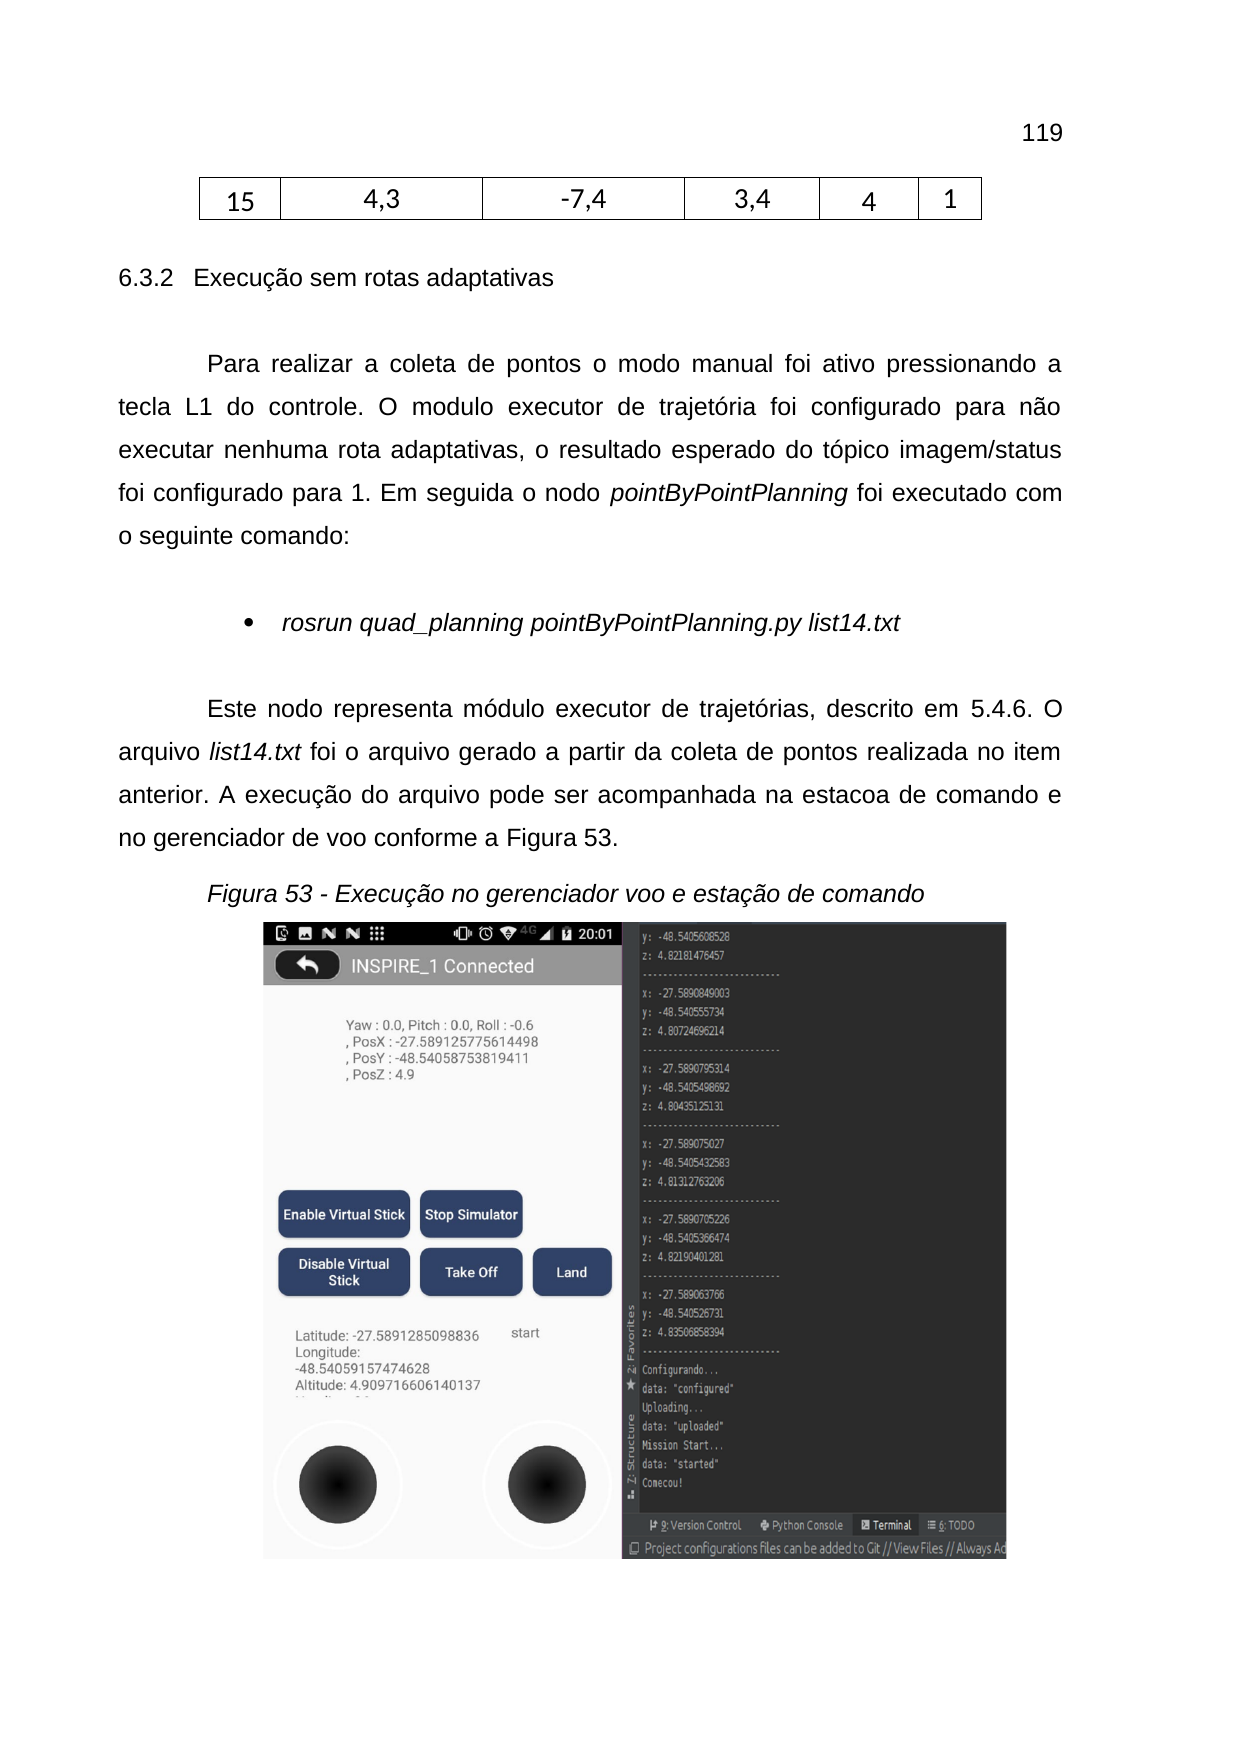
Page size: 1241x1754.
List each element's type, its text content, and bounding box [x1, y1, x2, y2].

table_cell 3,4 [685, 178, 819, 218]
text Este nodo representa módulo executor de trajetórias, descrito em 5.4.6. O arquivo list14.txt foi o arquivo gerado a partir da coleta de pontos realizada no item anterior. A execução do arquivo pode ser acompanhada na estacoa de comando e no gerenciador de voo conforme a Figura 53. [118, 694, 1063, 852]
table_cell 4,3 [281, 178, 482, 218]
picture [263, 922, 1007, 1559]
text Figura 53 - Execução no gerenciador voo e estação de comando [118, 879, 1063, 908]
list rosrun quad_planning pointByPointPlanning.py list14.txt [244, 608, 1063, 636]
table_cell 1 [919, 178, 981, 218]
table_cell 15 [200, 178, 280, 218]
subtitle Execução sem rotas adaptativas [118, 263, 1063, 291]
table_cell -7,4 [483, 178, 684, 218]
table_cell 4 [820, 178, 918, 218]
text Para realizar a coleta de pontos o modo manual foi ativo pressionando a tecla L1 do controle. O modulo executor de trajetória foi configurado para não executar nenhuma rota adaptativas, o resultado esperado do tópico imagem/status foi configurado para 1. Em seguida o nodo pointByPointPlanning foi executado com o seguinte comando: [118, 349, 1063, 550]
